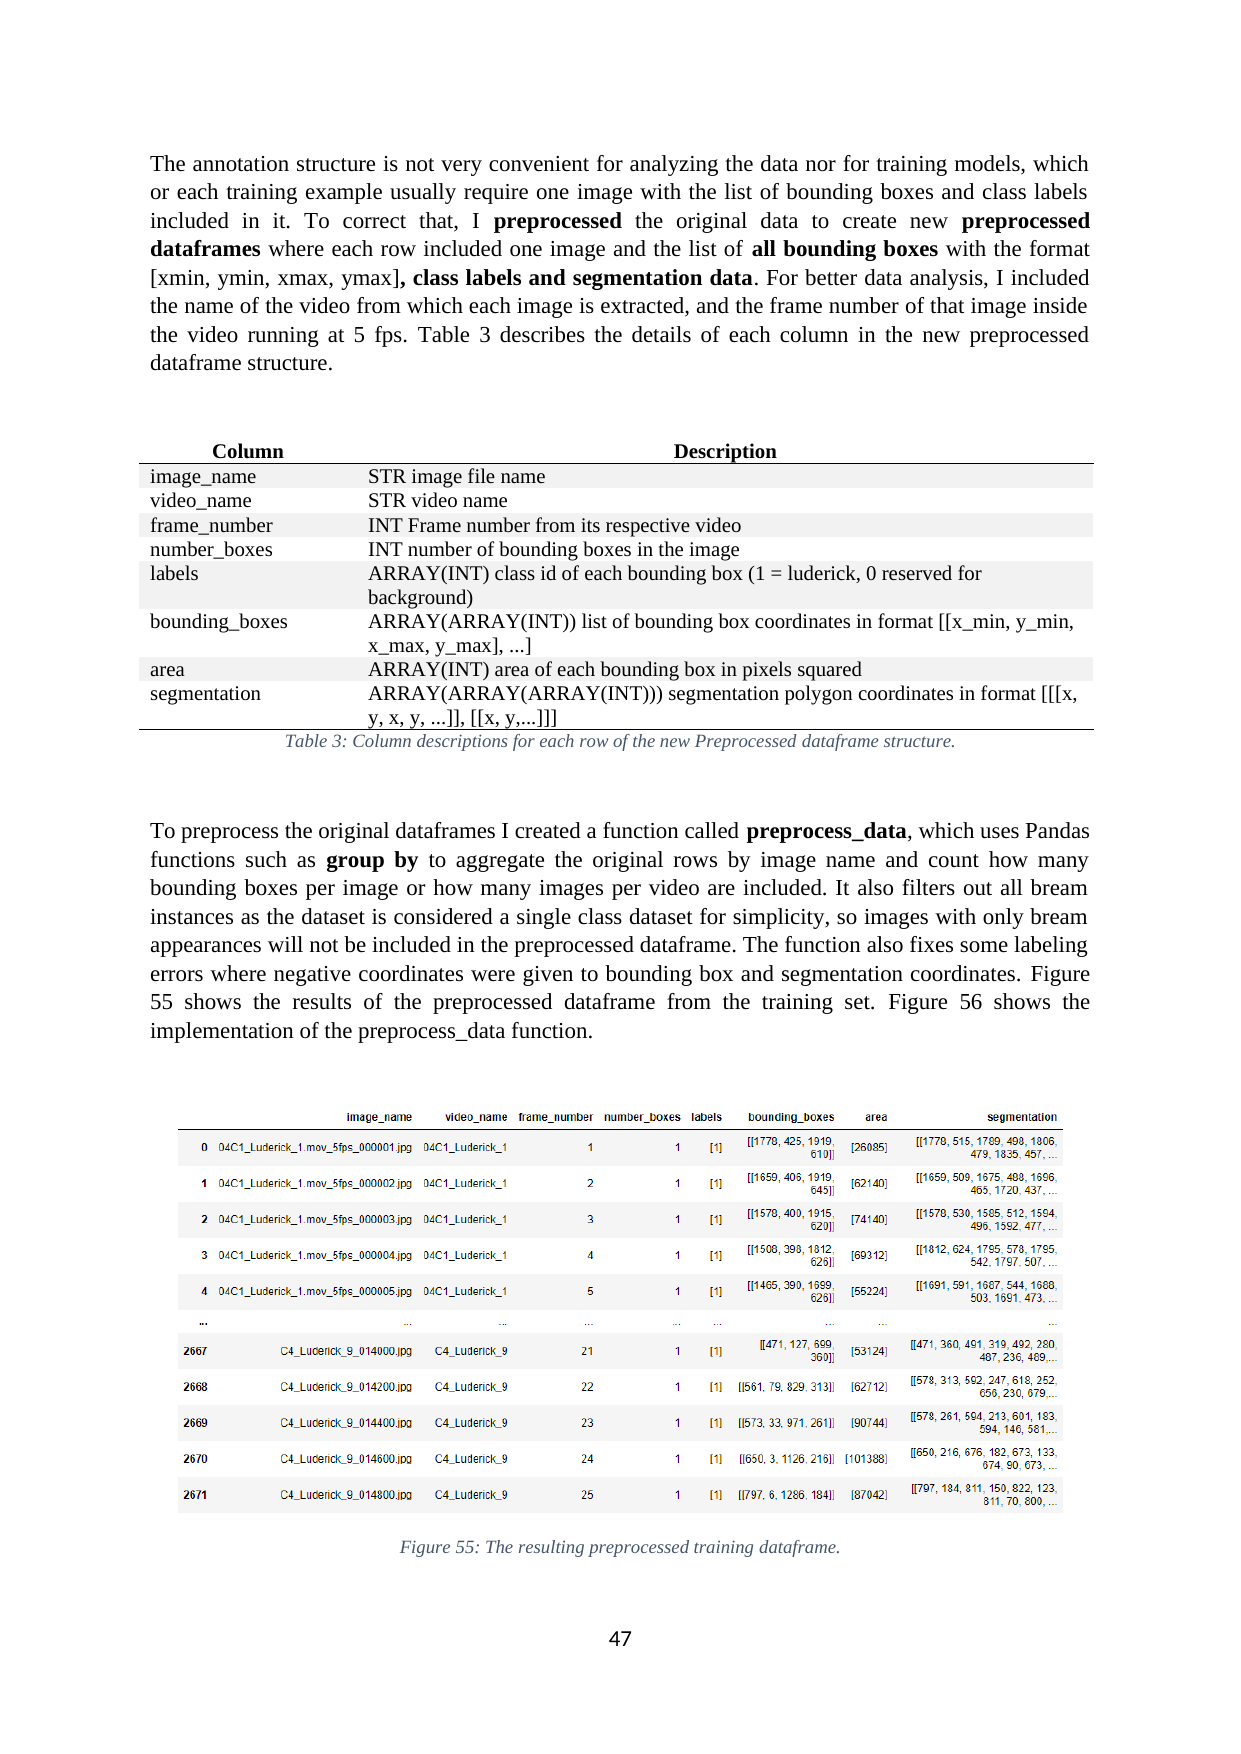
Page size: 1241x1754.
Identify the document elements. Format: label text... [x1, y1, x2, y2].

text Table 3: Column descriptions for each row of the new Preprocessed dataframe structure. [150, 730, 1090, 752]
table_cell area [139, 657, 357, 681]
table_cell segmentation [139, 681, 357, 729]
table_cell image_name [139, 464, 357, 488]
table_header Description [357, 439, 1093, 463]
text Figure 55: The resulting preprocessed training dataframe. [150, 1536, 1090, 1557]
picture [175, 1106, 1065, 1517]
table_cell ARRAY(INT) area of each bounding box in pixels squared [357, 657, 1093, 681]
table_cell ARRAY(INT) class id of each bounding box (1 = luderick, 0 reserved for background) [357, 561, 1093, 609]
table_cell ARRAY(ARRAY(ARRAY(INT))) segmentation polygon coordinates in format [[[x, y, x, y, ...]], [[x, y,...]]] [357, 681, 1093, 729]
table_header Column [139, 439, 357, 463]
table_cell STR image file name [357, 464, 1093, 488]
table_cell INT Frame number from its respective video [357, 513, 1093, 537]
table_cell frame_number [139, 513, 357, 537]
text To preprocess the original dataframes I created a function called preprocess_data, which uses Pandas functions such as group by to aggregate the original rows by image name and count how many bounding boxes per image or how many images per video are included. It also filters out all bream instances as the dataset is considered a single class dataset for simplicity, so images with only bream appearances will not be included in the preprocessed dataframe. The function also fixes some labeling errors where negative coordinates were given to bounding box and segmentation coordinates. Figure 55 shows the results of the preprocessed dataframe from the training set. Figure 56 shows the implementation of the preprocess_data function. [150, 818, 1090, 1043]
table_cell video_name [139, 489, 357, 512]
table_cell INT number of bounding boxes in the image [357, 537, 1093, 561]
text The annotation structure is not very convenient for analyzing the data nor for training models, which or each training example usually require one image with the list of bounding boxes and class labels included in it. To correct that, I preprocessed the original data to create new preprocessed dataframes where each row included one image and the list of all bounding boxes with the format [xmin, ymin, xmax, ymax], class labels and segmentation data. For better data analysis, I included the name of the video from which each image is extracted, and the frame number of that image inside the video running at 5 fps. Table 3 describes the details of each column in the new preprocessed dataframe structure. [150, 150, 1090, 375]
table_cell number_boxes [139, 537, 357, 561]
table_cell labels [139, 561, 357, 609]
table_cell STR video name [357, 489, 1093, 512]
table_cell ARRAY(ARRAY(INT)) list of bounding box coordinates in format [[x_min, y_min, x_max, y_max], ...] [357, 609, 1093, 657]
table_cell bounding_boxes [139, 609, 357, 657]
